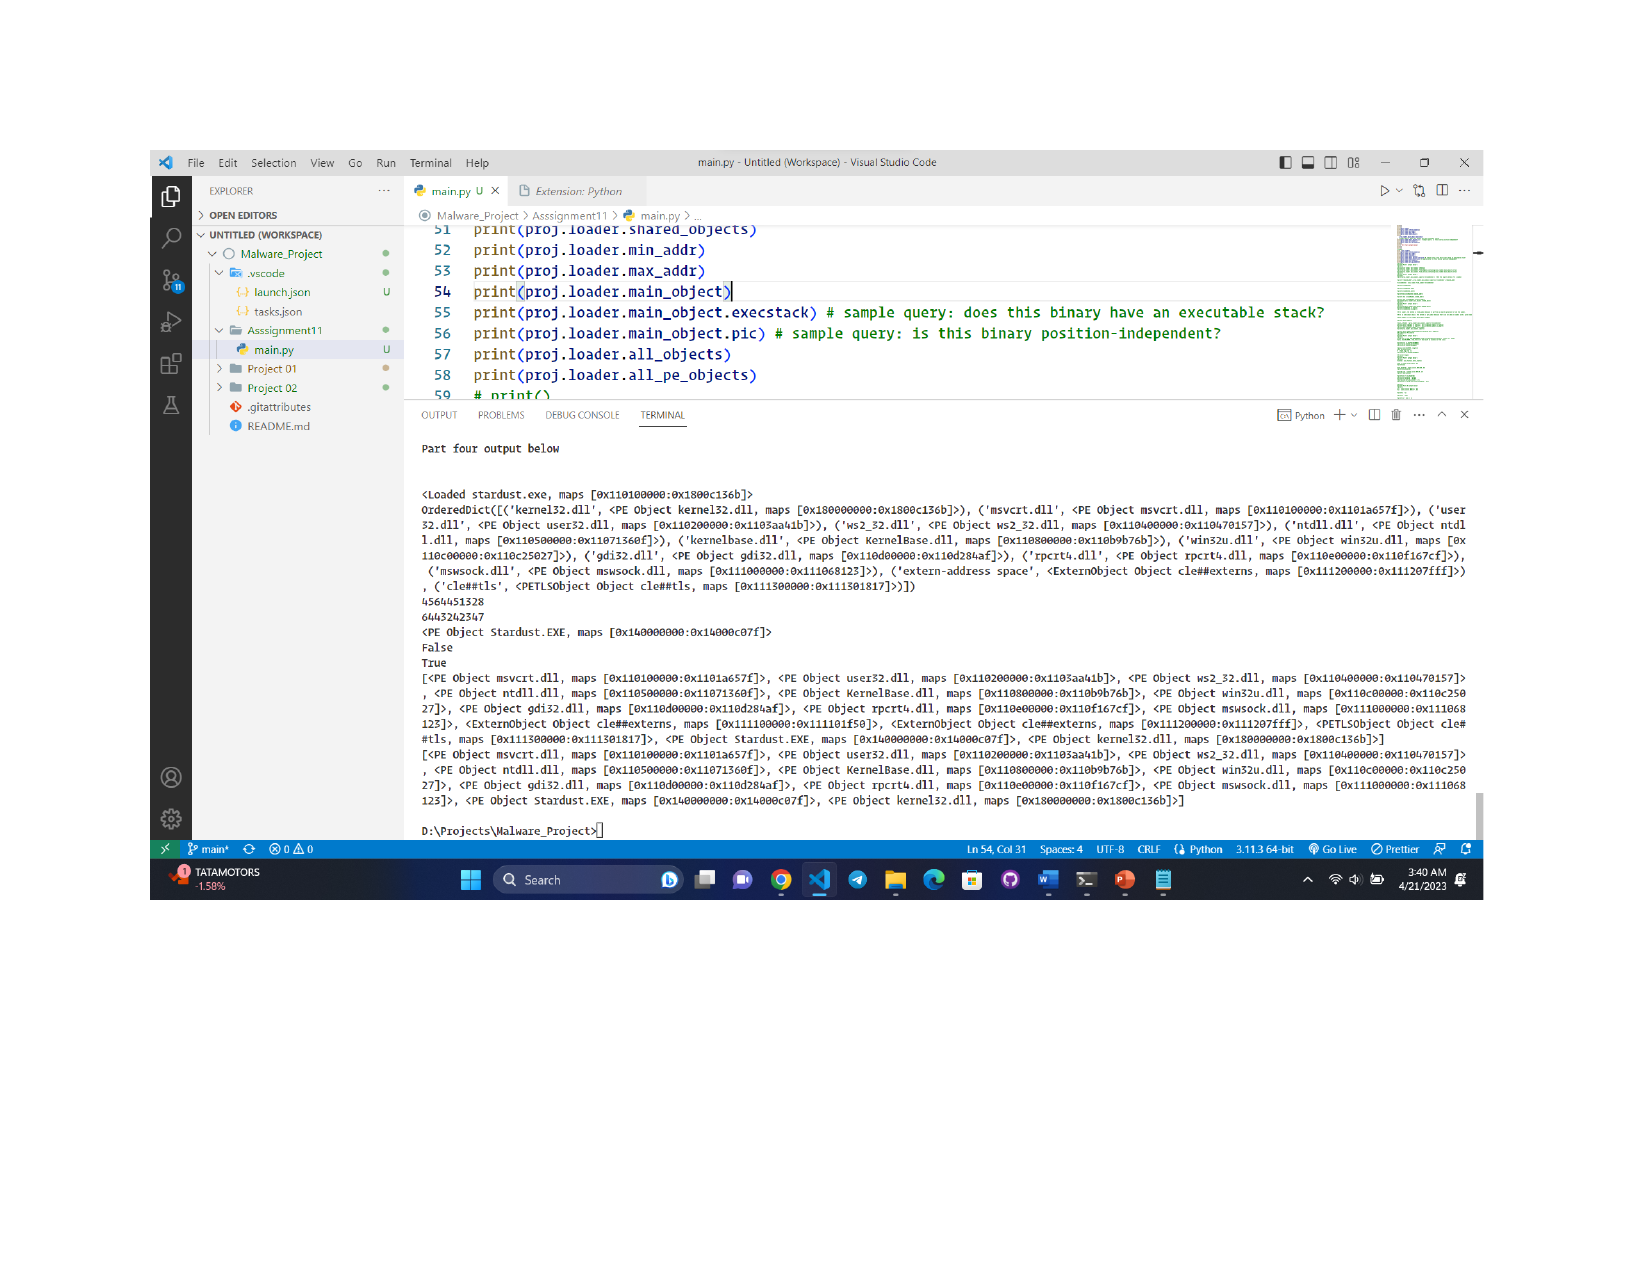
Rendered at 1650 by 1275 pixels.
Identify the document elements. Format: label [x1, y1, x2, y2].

picture [150, 150, 1484, 900]
